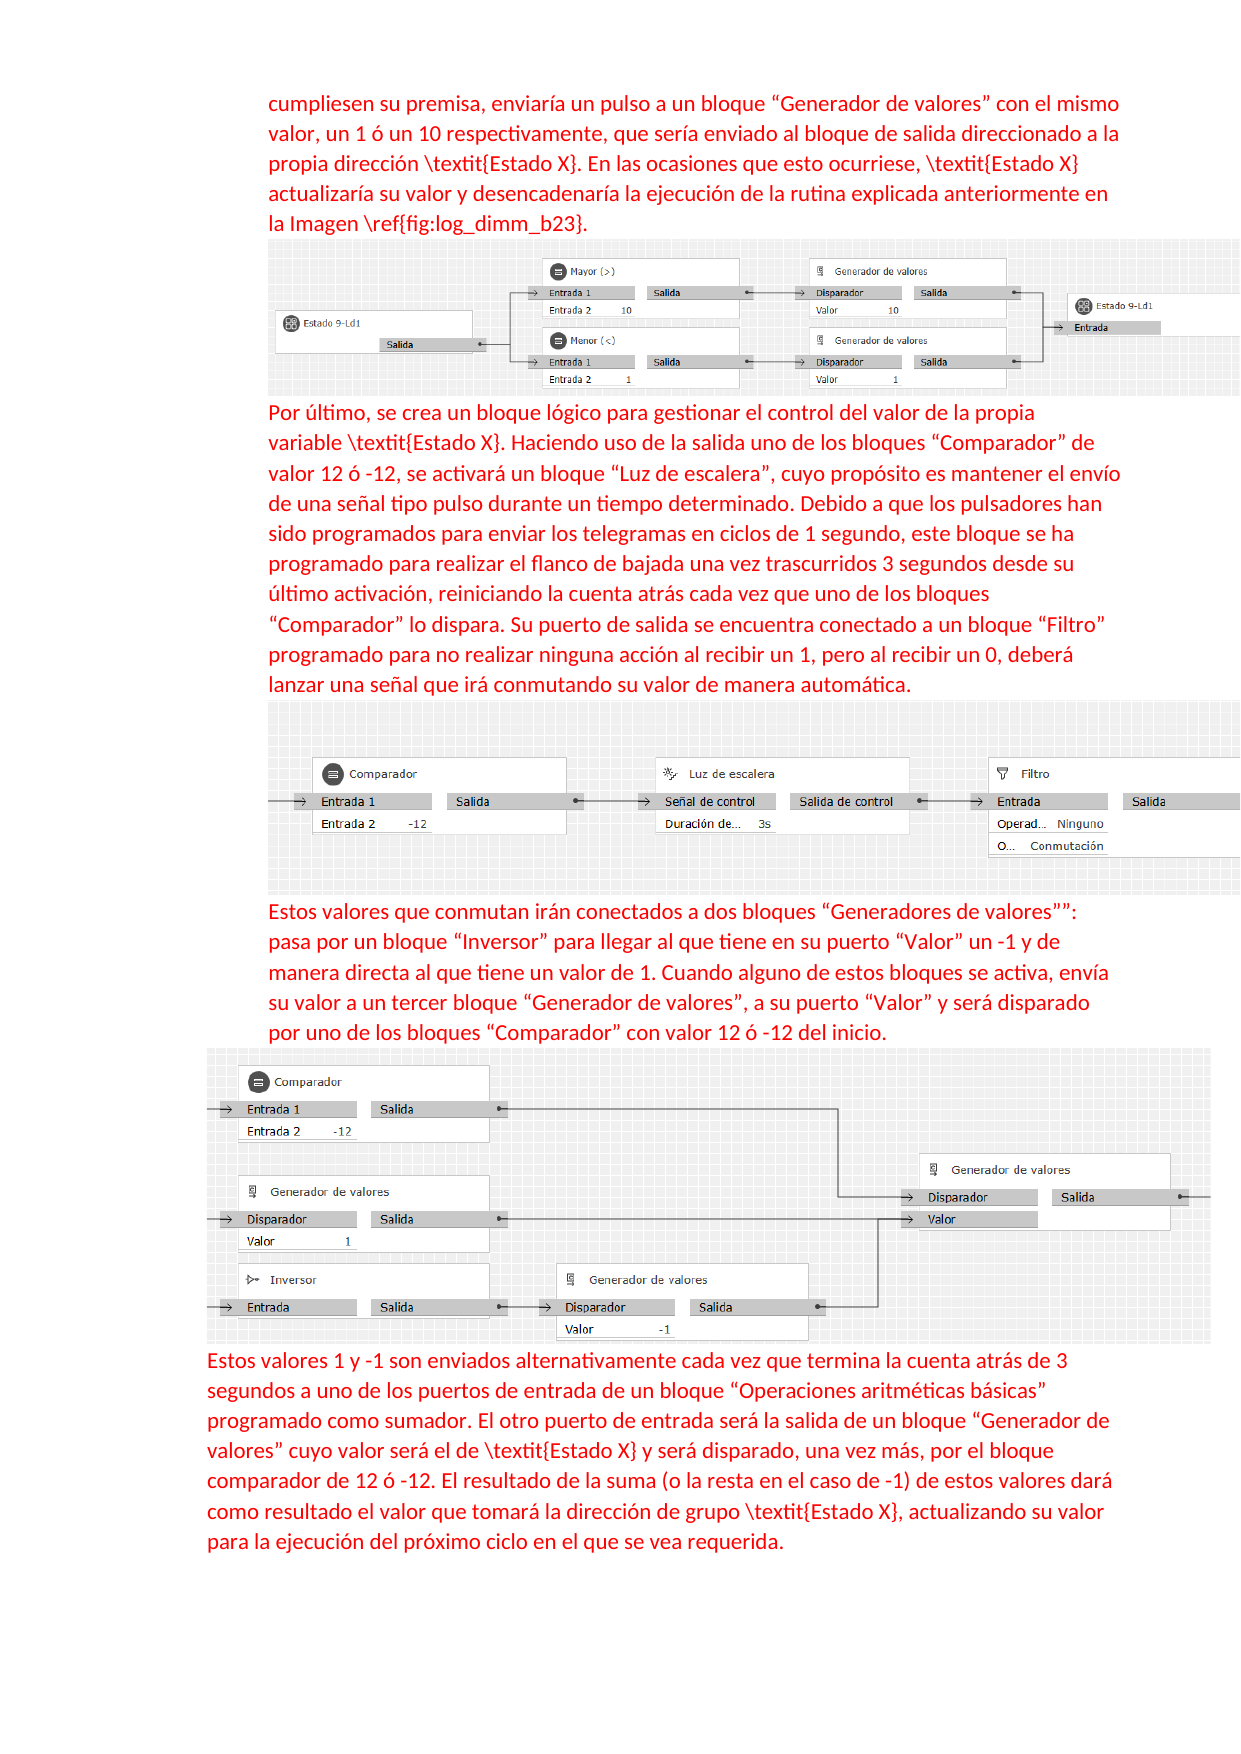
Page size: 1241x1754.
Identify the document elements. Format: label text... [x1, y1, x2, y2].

list Estos valores que conmutan irán conectados a dos bloques “Generadores de valores””: pasa por un bloque “Inversor” para llegar al que tiene en su puerto “Valor” un -1 y de manera directa al que tiene un valor de 1. Cuando alguno de estos bloques se activa, envía su valor a un tercer bloque “Generador de valores”, a su puerto “Valor” y será disparado por uno de los bloques “Comparador” con valor 12 ó -12 del inicio. [268, 897, 1122, 1046]
picture [268, 700, 1241, 895]
list Estos valores 1 y -1 son enviados alternativamente cada vez que termina la cuenta atrás de 3 segundos a uno de los puertos de entrada de un bloque “Operaciones aritméticas básicas” programado como sumador. El otro puerto de entrada será la salida de un bloque “Generador de valores” cuyo valor será el de \textit{Estado X} y será disparado, una vez más, por el bloque comparador de 12 ó -12. El resultado de la suma (o la resta en el caso de -1) de estos valores dará como resultado el valor que tomará la dirección de grupo \textit{Estado X}, actualizando su valor para la ejecución del próximo ciclo en el que se vea requerida. [207, 1346, 1122, 1555]
picture [268, 239, 1241, 396]
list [268, 89, 1122, 237]
picture [206, 1048, 1211, 1344]
list Por último, se crea un bloque lógico para gestionar el control del valor de la propia variable \textit{Estado X}. Haciendo uso de la salida uno de los bloques “Comparador” de valor 12 ó -12, se activará un bloque “Luz de escalera”, cuyo propósito es mantener el envío de una señal tipo pulso durante un tiempo determinado. Debido a que los pulsadores han sido programados para enviar los telegramas en ciclos de 1 segundo, este bloque se ha programado para realizar el flanco de bajada una vez trascurridos 3 segundos desde su último activación, reiniciando la cuenta atrás cada vez que uno de los bloques “Comparador” lo dispara. Su puerto de salida se encuentra conectado a un bloque “Filtro” programado para no realizar ninguna acción al recibir un 1, pero al recibir un 0, deberá lanzar una señal que irá conmutando su valor de manera automática. [268, 398, 1122, 698]
